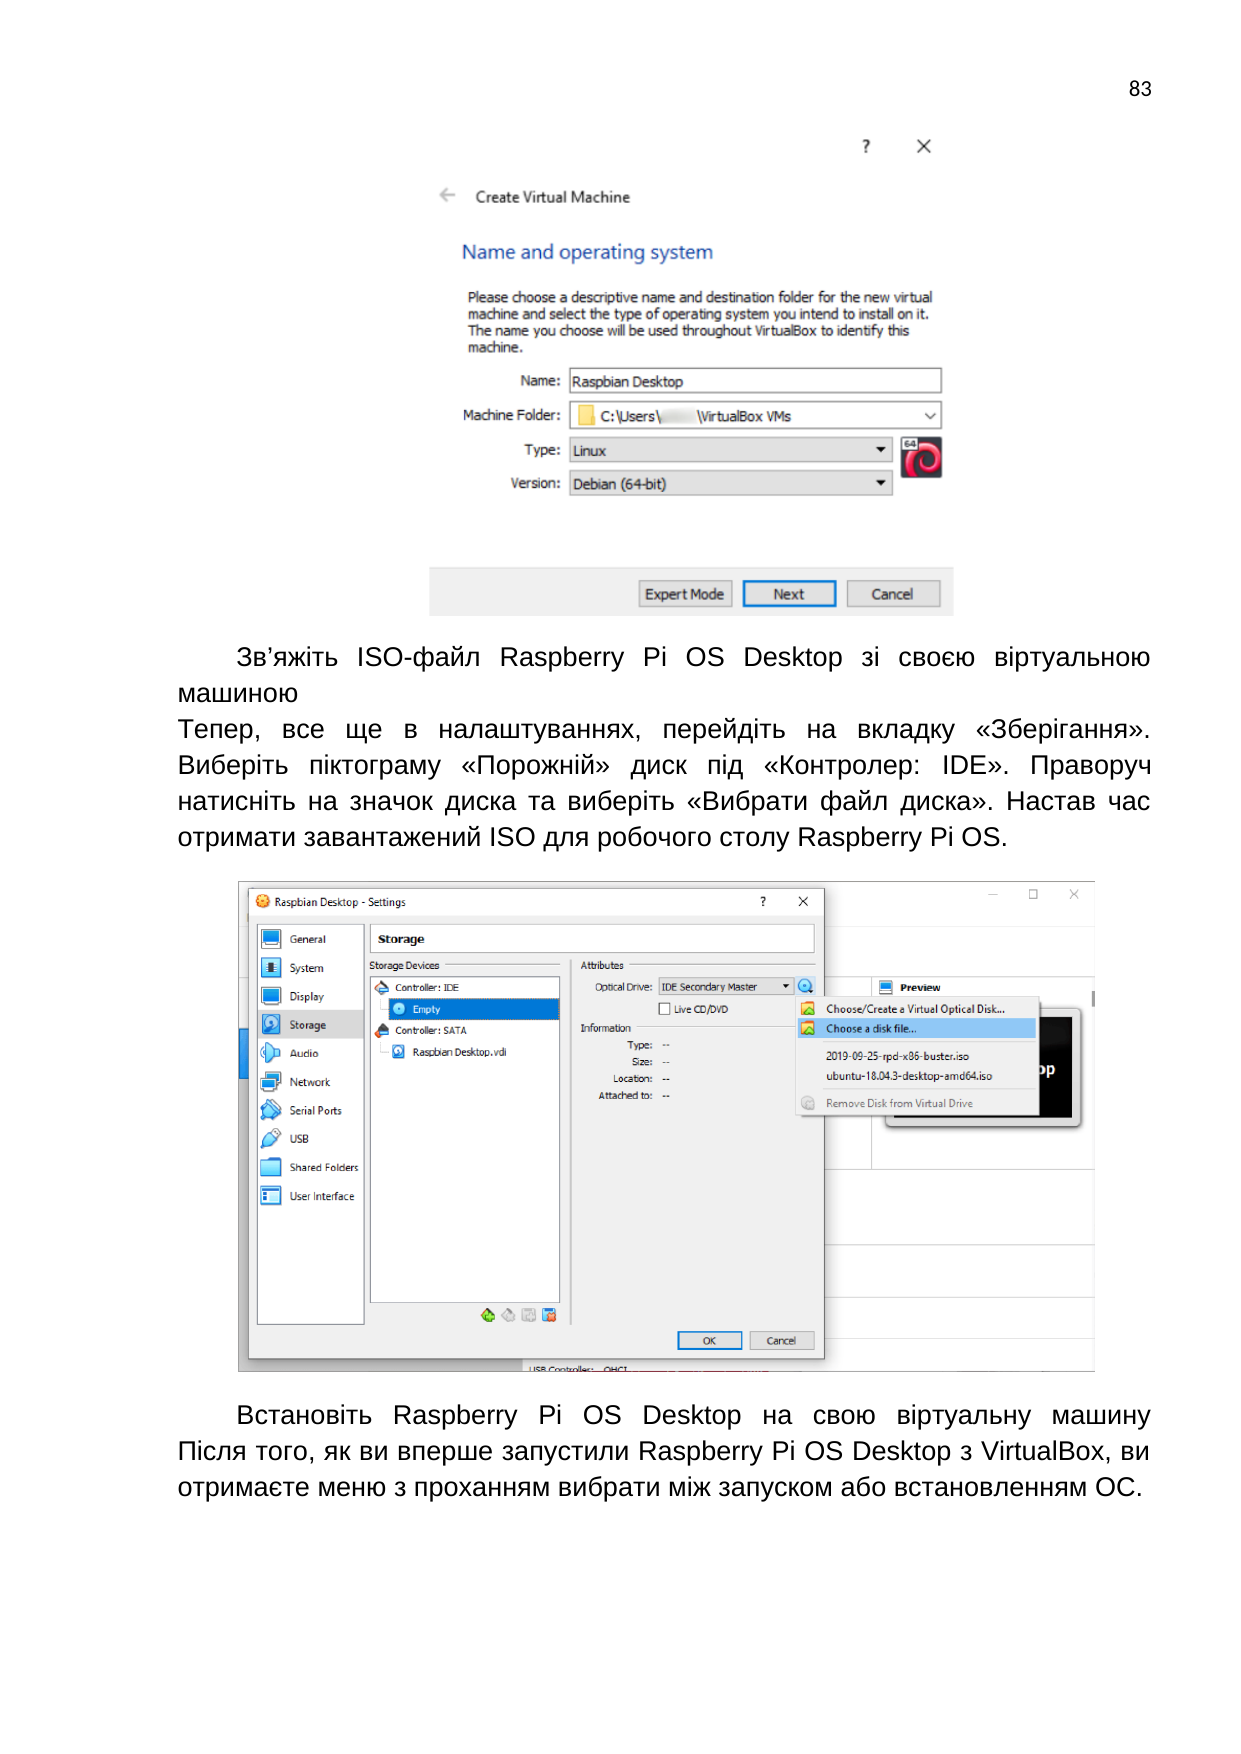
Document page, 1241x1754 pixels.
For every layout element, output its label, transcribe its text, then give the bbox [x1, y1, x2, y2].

picture [236, 877, 1095, 1374]
text Зв’яжіть ISO-файл Raspberry Pi OS Desktop зі своєю віртуальною машиною Тепер, все ще в налаштуваннях, перейдіть на вкладку «Зберігання». Виберіть піктограму «Порожній» диск під «Контролер: IDE». Праворуч натисніть на значок диска та виберіть «Вибрати файл диска». Настав час отримати завантажений ISO для робочого столу Raspberry Pi OS. [177, 641, 1152, 852]
text Встановіть Raspberry Pi OS Desktop на свою віртуальну машину Після того, як ви вперше запустили Raspberry Pi OS Desktop з VirtualBox, ви отримаєте меню з проханням вибрати між запуском або встановленням ОС. [177, 1399, 1152, 1502]
picture [425, 129, 963, 616]
